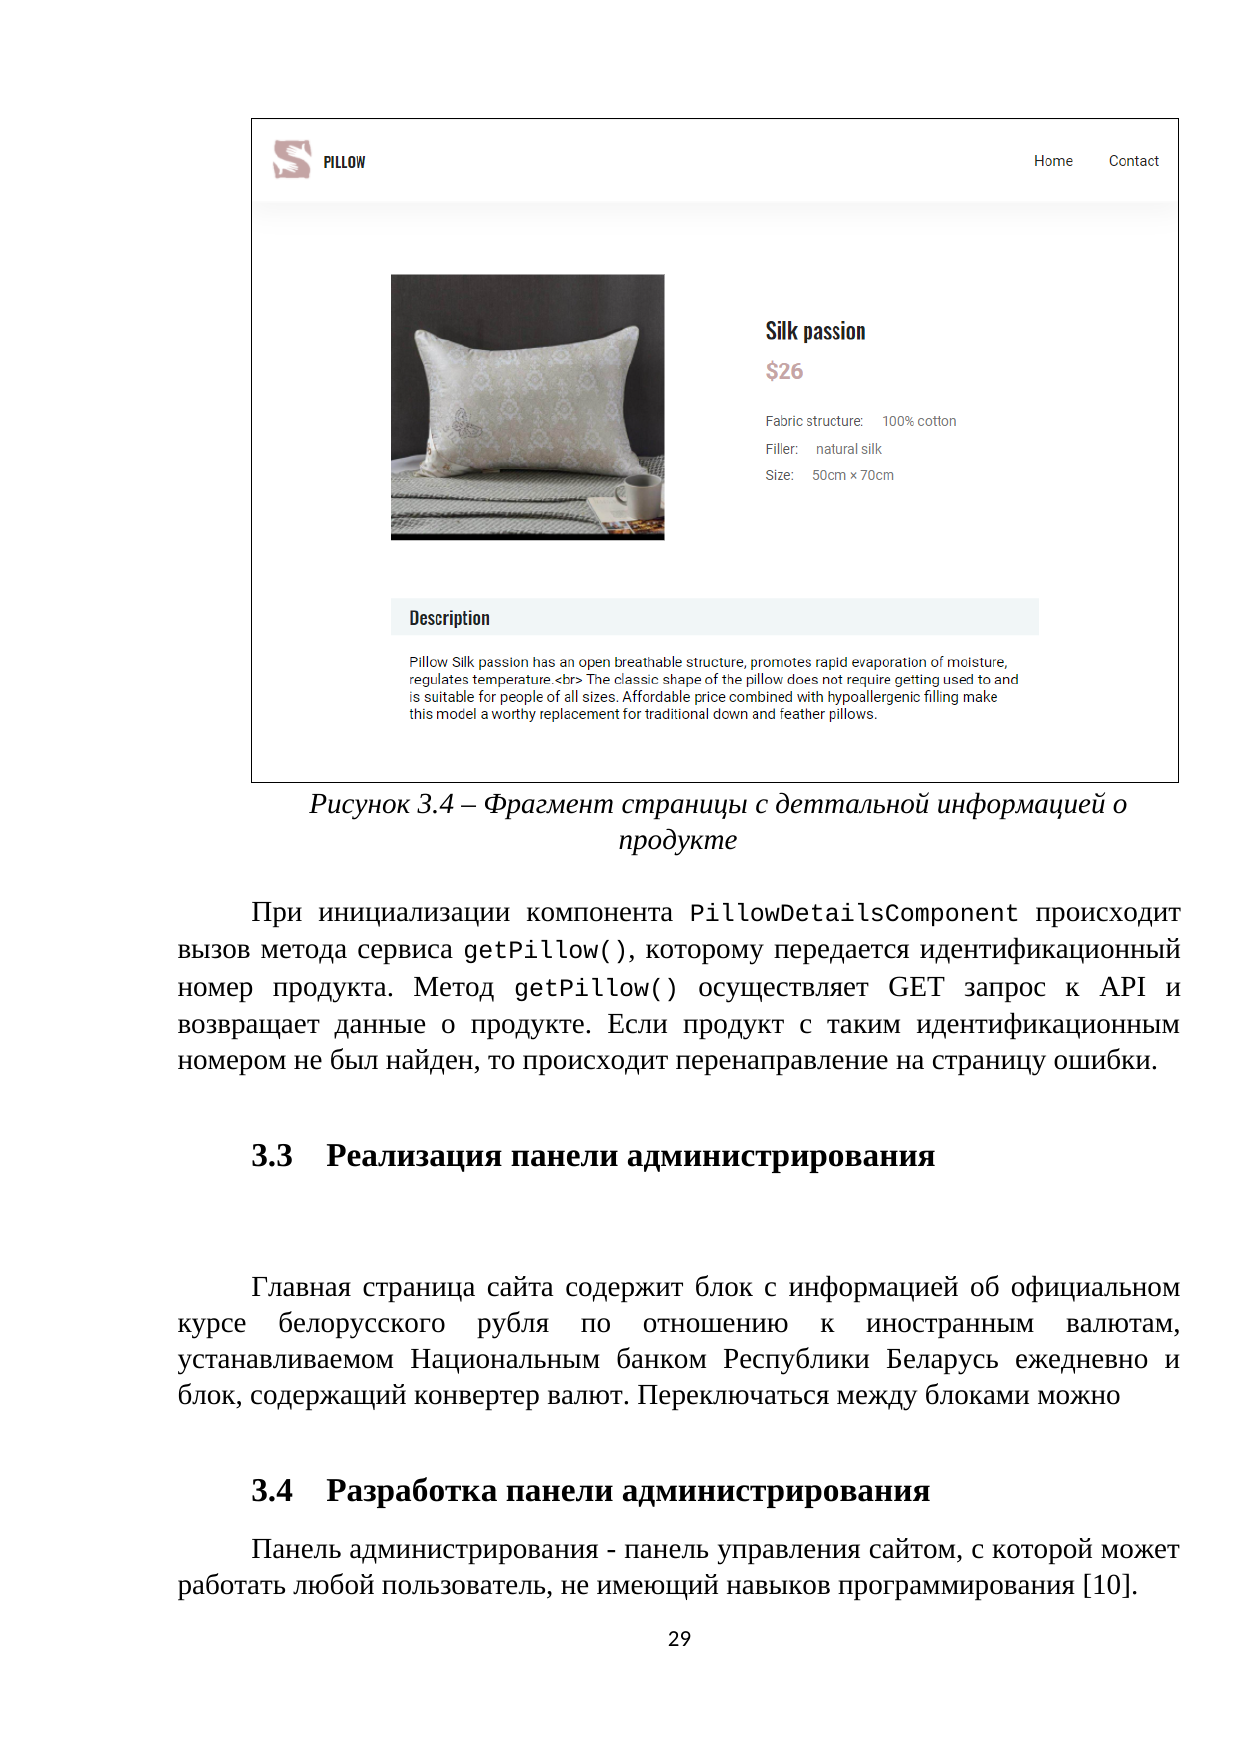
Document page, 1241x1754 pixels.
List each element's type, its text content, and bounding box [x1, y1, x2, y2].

list Реализация панели администрирования [251, 1136, 1181, 1174]
list Разработка панели администрирования [251, 1470, 1181, 1508]
text Рисунок 3.4 – Фрагмент страницы с деттальной информацией о продукте [177, 786, 1181, 855]
text При инициализации компонента PillowDetailsComponent происходит вызов метода сервиса getPillow(), которому передается идентификационный номер продукта. Метод getPillow() осуществляет GET запрос к API и возвращает данные о продукте. Если продукт с таким идентификационным номером не был найден, то происходит перенаправление на страницу ошибки. [177, 894, 1181, 1076]
text Главная страница сайта содержит блок с информацией об официальном курсе белорусского рубля по отношению к иностранным валютам, устанавливаемом Национальным банком Республики Беларусь ежедневно и блок, содержащий конвертер валют. Переключаться между блоками можно [177, 1269, 1181, 1411]
text Панель администрирования - панель управления сайтом, с которой может работать любой пользователь, не имеющий навыков программирования [10]. [177, 1531, 1181, 1601]
picture [252, 119, 1178, 782]
